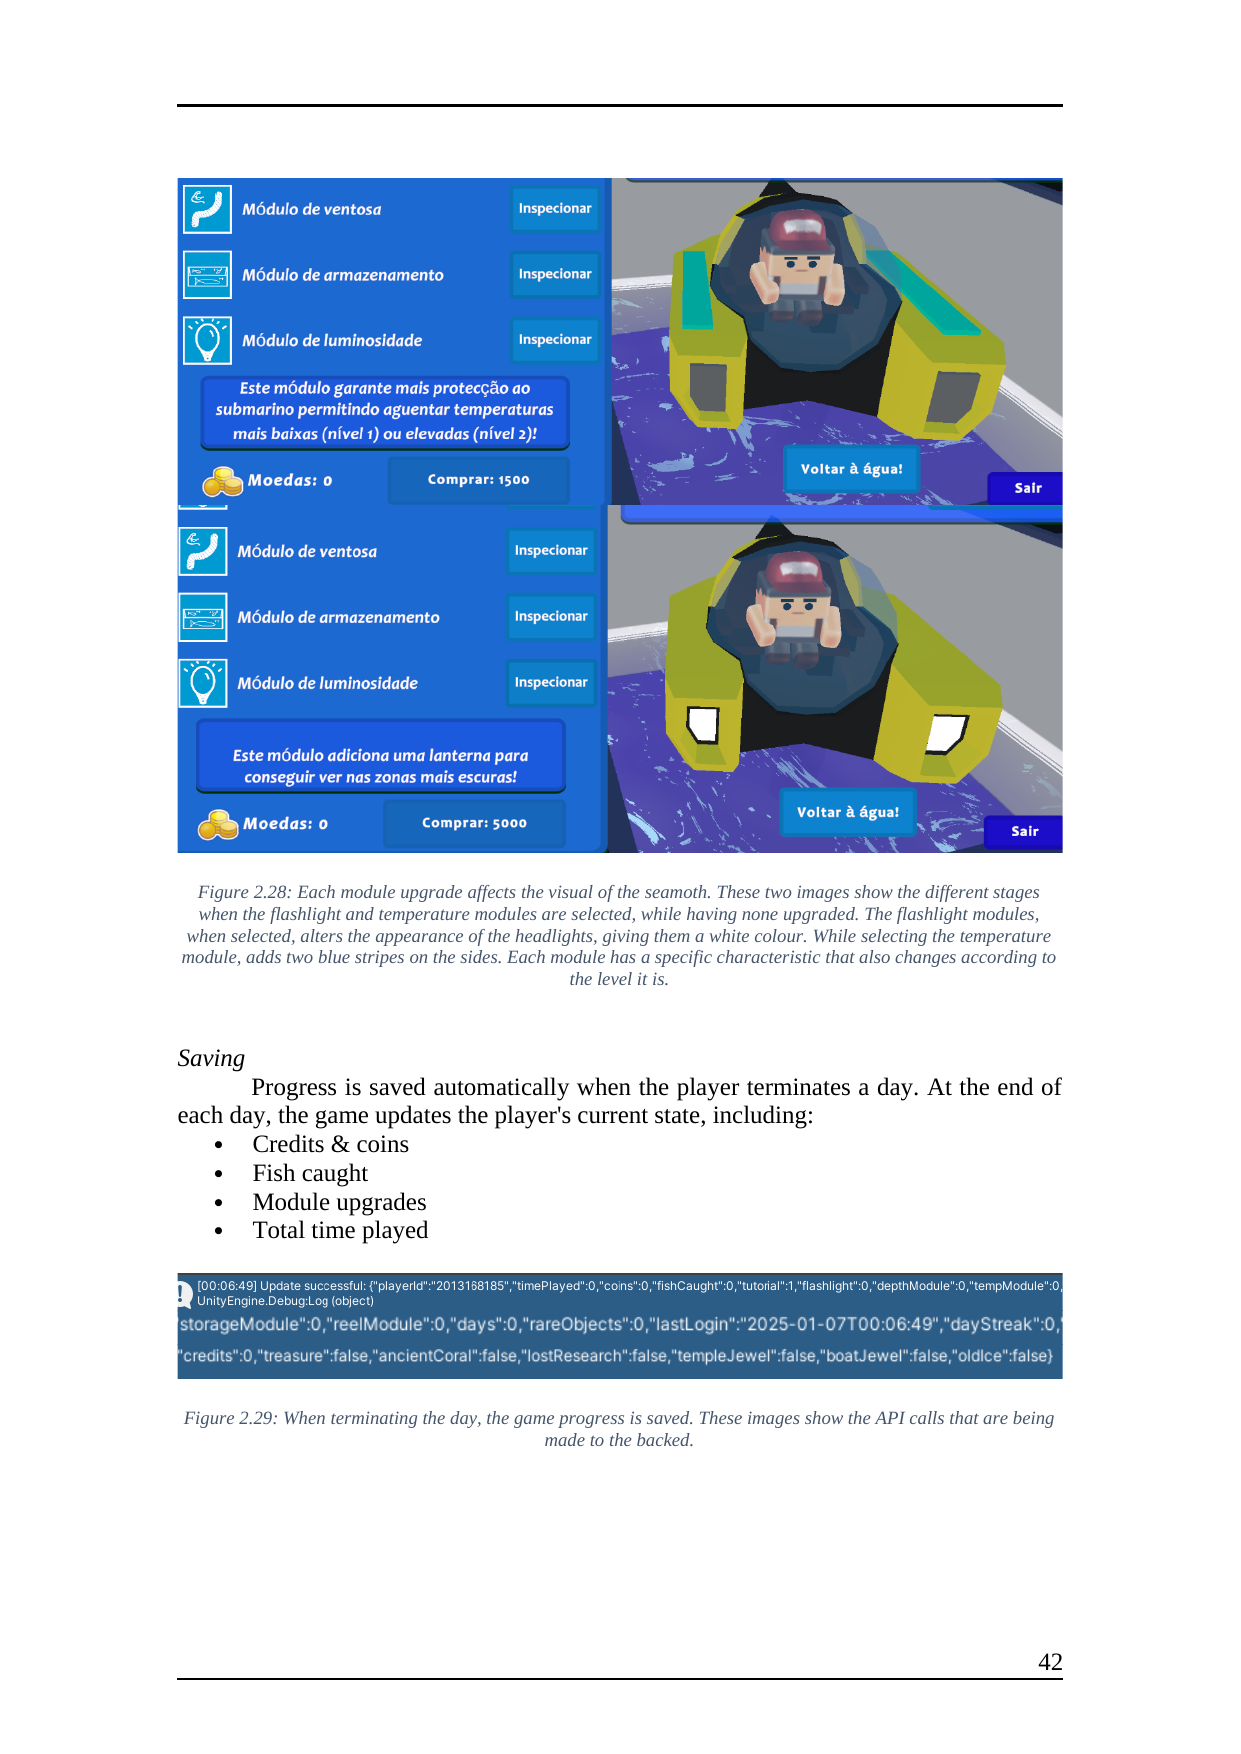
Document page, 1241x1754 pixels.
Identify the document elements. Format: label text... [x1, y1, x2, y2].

list Fish caught [215, 1158, 1063, 1187]
picture [177, 178, 1063, 853]
picture [177, 1273, 1063, 1379]
subtitle Saving [177, 1043, 1063, 1072]
list Credits & coins [215, 1129, 1063, 1158]
list Module upgrades [215, 1187, 1063, 1216]
text Progress is saved automatically when the player terminates a day. At the end of each day, the game updates the player's current state, including: [177, 1072, 1063, 1129]
list Total time played [215, 1216, 1063, 1244]
